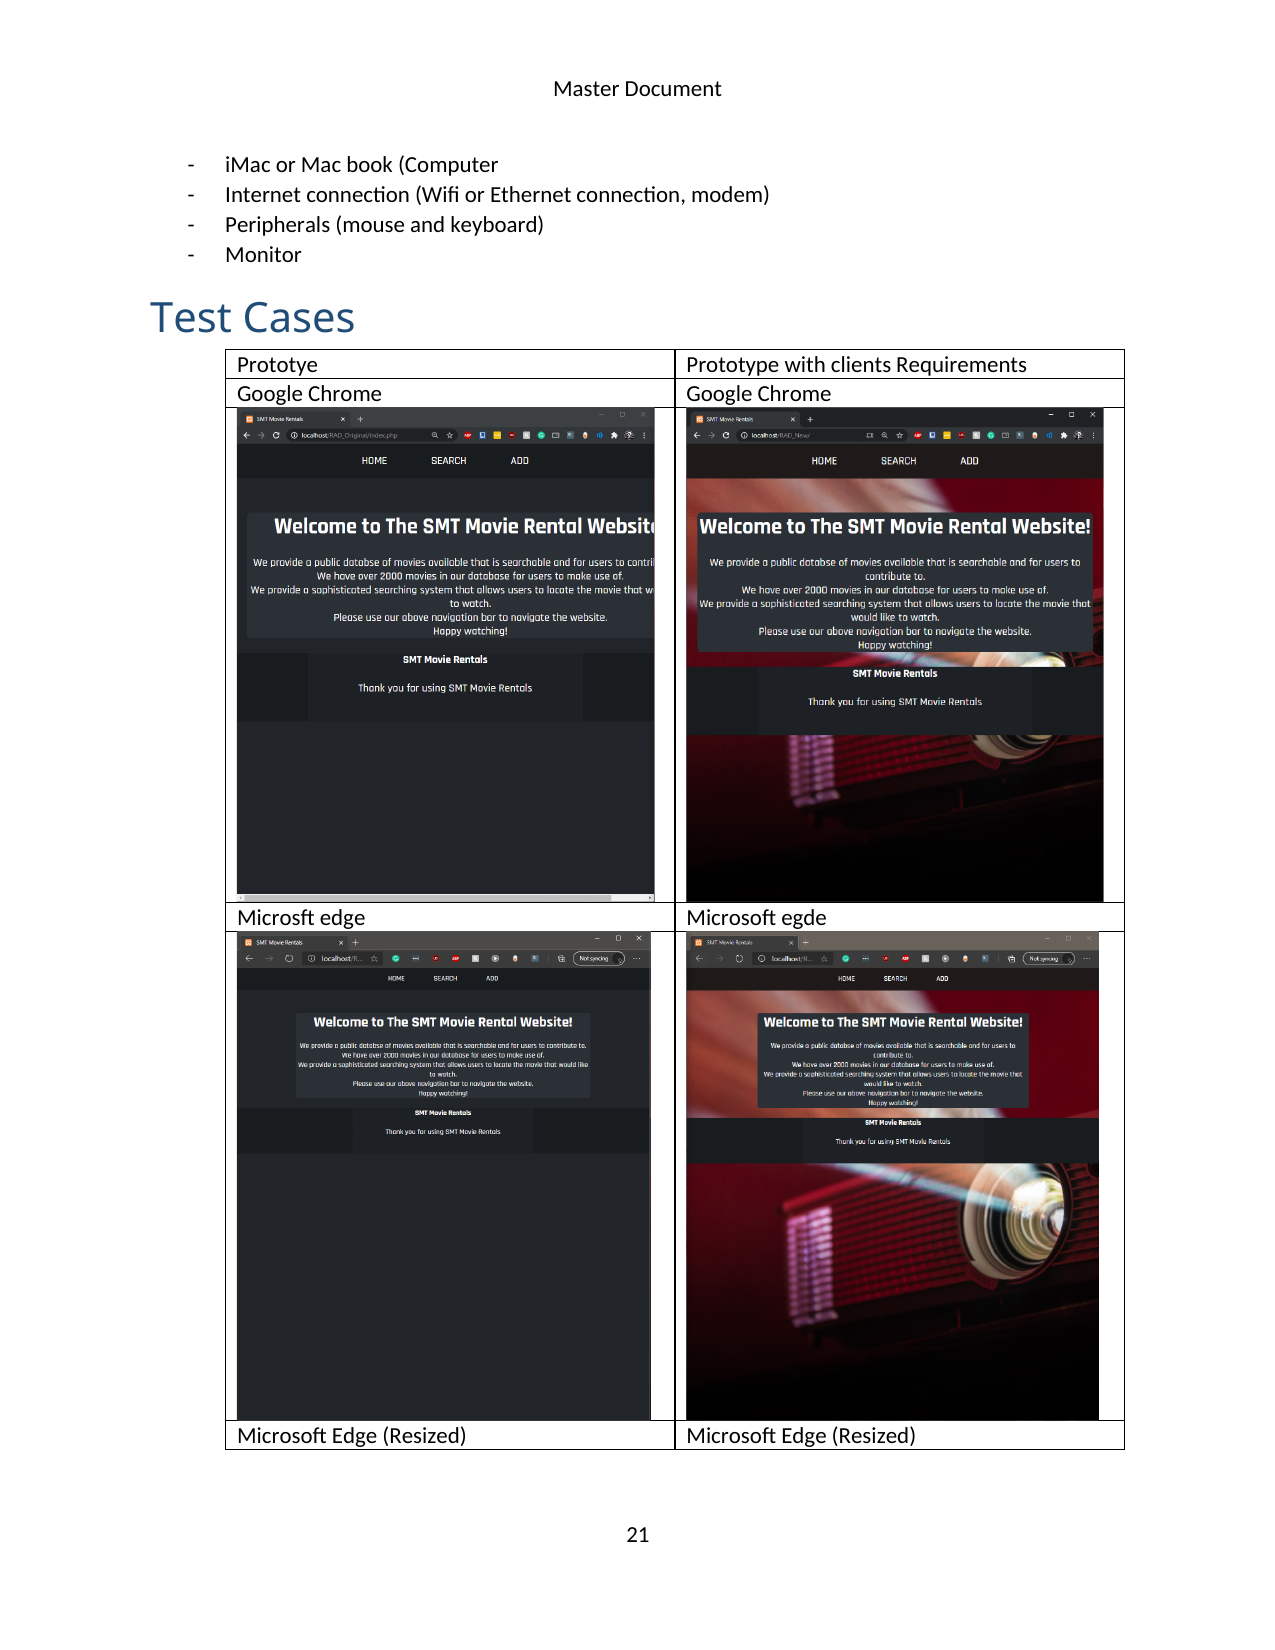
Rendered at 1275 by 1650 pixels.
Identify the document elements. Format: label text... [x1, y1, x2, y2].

list Monitor [187, 241, 1125, 269]
table_cell [676, 932, 686, 1420]
table_cell [1099, 932, 1124, 1420]
picture [686, 931, 1099, 1421]
picture [686, 407, 1104, 902]
list Peripherals (mouse and keyboard) [187, 210, 1125, 238]
table_cell [655, 408, 674, 902]
list Internet connection (Wifi or Ethernet connection, modem) [187, 180, 1125, 208]
picture [236, 931, 651, 1421]
table_cell Google Chrome [676, 379, 1124, 407]
table_cell [1104, 408, 1124, 902]
table_cell Microsft edge [226, 903, 674, 931]
table_header Prototye [226, 350, 674, 378]
table_cell [226, 408, 236, 902]
table_cell Microsoft Edge (Resized) [226, 1421, 674, 1449]
table_cell Microsoft egde [676, 903, 1124, 931]
list iMac or Mac book (Computer [187, 150, 1125, 178]
table_cell [651, 932, 674, 1420]
table_cell [226, 932, 236, 1420]
table_cell [676, 408, 686, 902]
table_header Prototype with clients Requirements [676, 350, 1124, 378]
picture [236, 407, 655, 902]
subtitle Test Cases [150, 287, 1125, 344]
table_cell Google Chrome [226, 379, 674, 407]
table_cell Microsoft Edge (Resized) [676, 1421, 1124, 1449]
